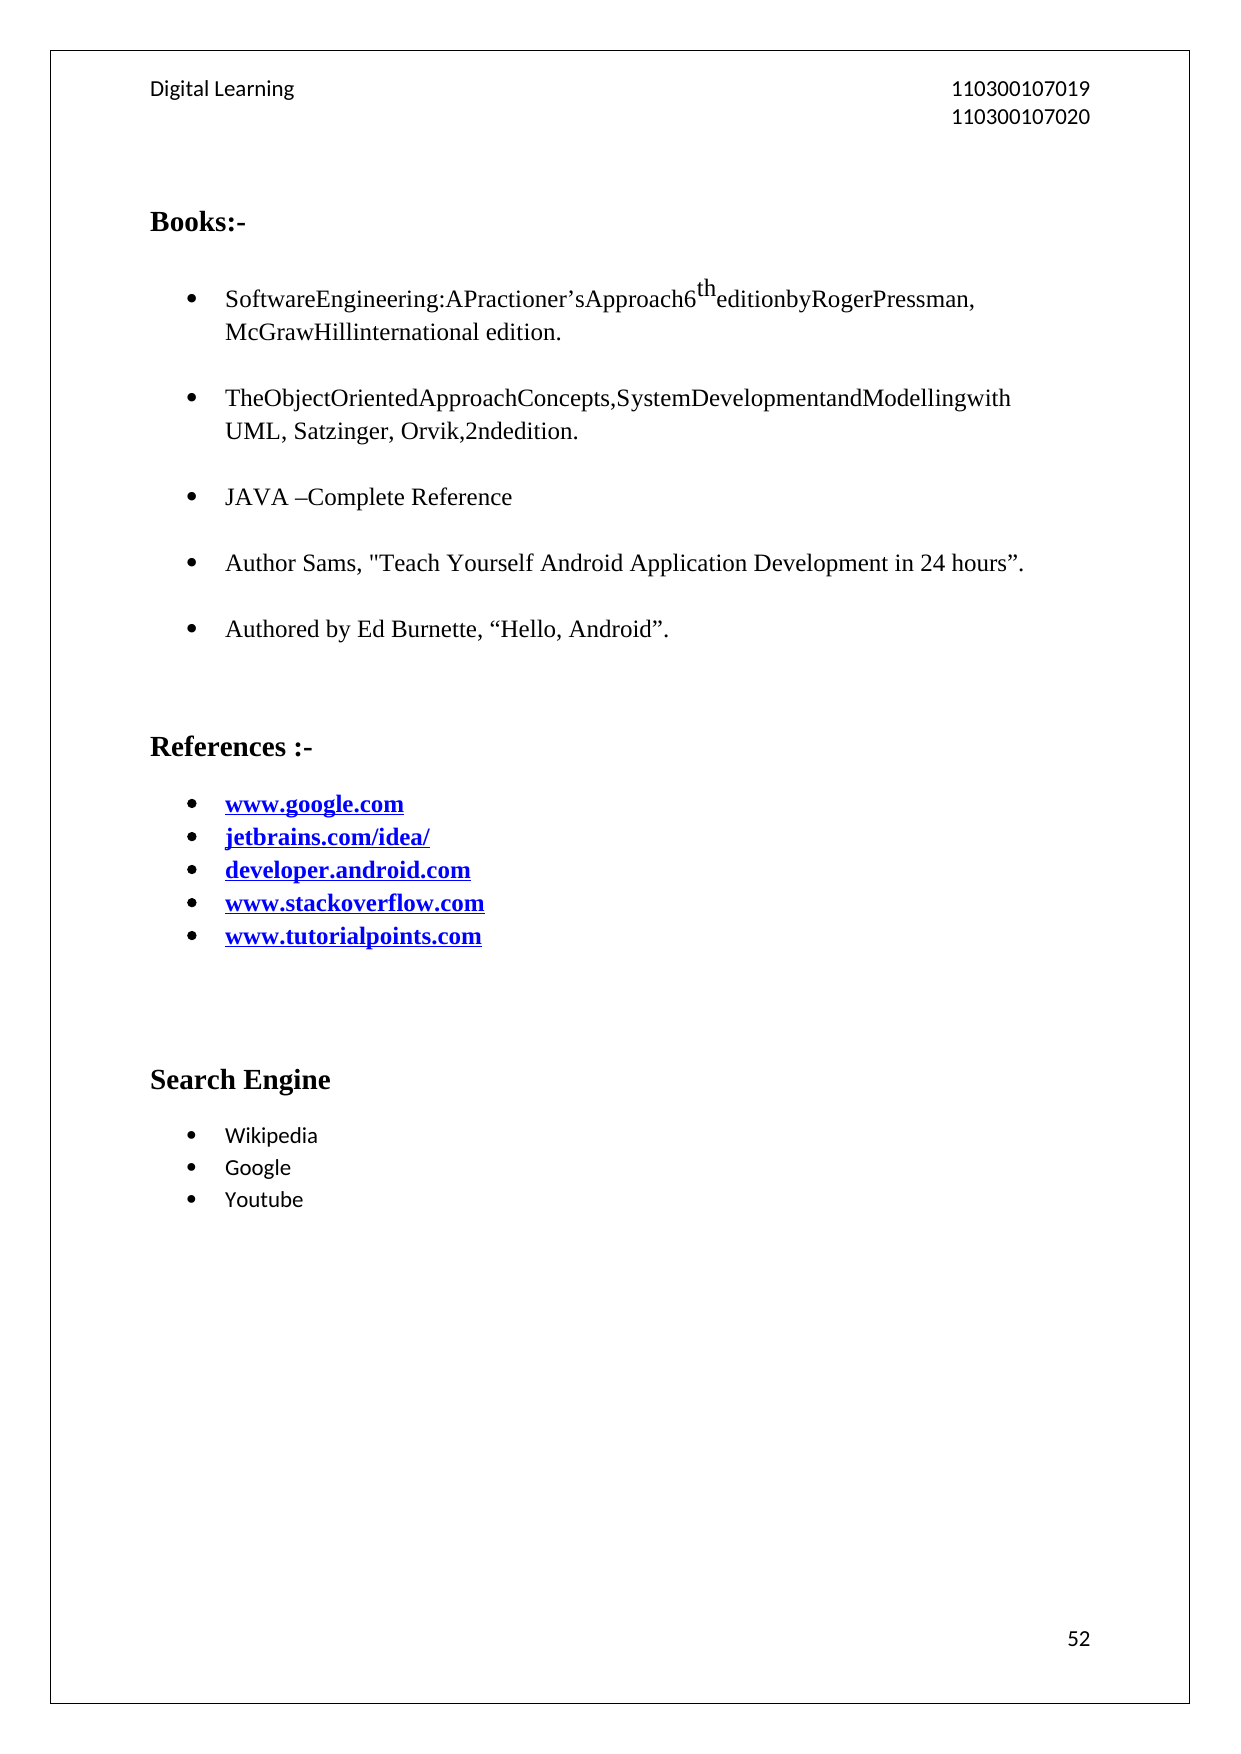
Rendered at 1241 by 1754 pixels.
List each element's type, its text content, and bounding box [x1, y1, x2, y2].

list JAVA –Complete Reference [187, 482, 612, 511]
list TheObjectOrientedApproachConcepts,SystemDevelopmentandModellingwith [187, 383, 1090, 412]
list www.tutorialpoints.com [187, 921, 1090, 950]
list Google [187, 1153, 1090, 1181]
list Youtube [187, 1186, 1090, 1213]
text References :- [150, 729, 1090, 763]
list www.stackoverflow.com [187, 888, 1090, 917]
text Search Engine [150, 1062, 1090, 1095]
list Authored by Ed Burnette, “Hello, Android”. [187, 614, 1095, 643]
list developer.android.com [187, 855, 1090, 884]
text Books:- [150, 204, 1090, 237]
list Wikipedia [187, 1121, 1090, 1149]
text UML, Satzinger, Orvik,2ndedition. [225, 416, 612, 444]
list www.google.com [187, 789, 1090, 818]
list Author Sams, "Teach Yourself Android Application Development in 24 hours”. [187, 548, 1095, 577]
list jetbrains.com/idea/ [187, 822, 1090, 851]
list SoftwareEngineering:APractioner’sApproach6theditionbyRogerPressman, McGrawHillinternational edition. [187, 273, 1082, 346]
